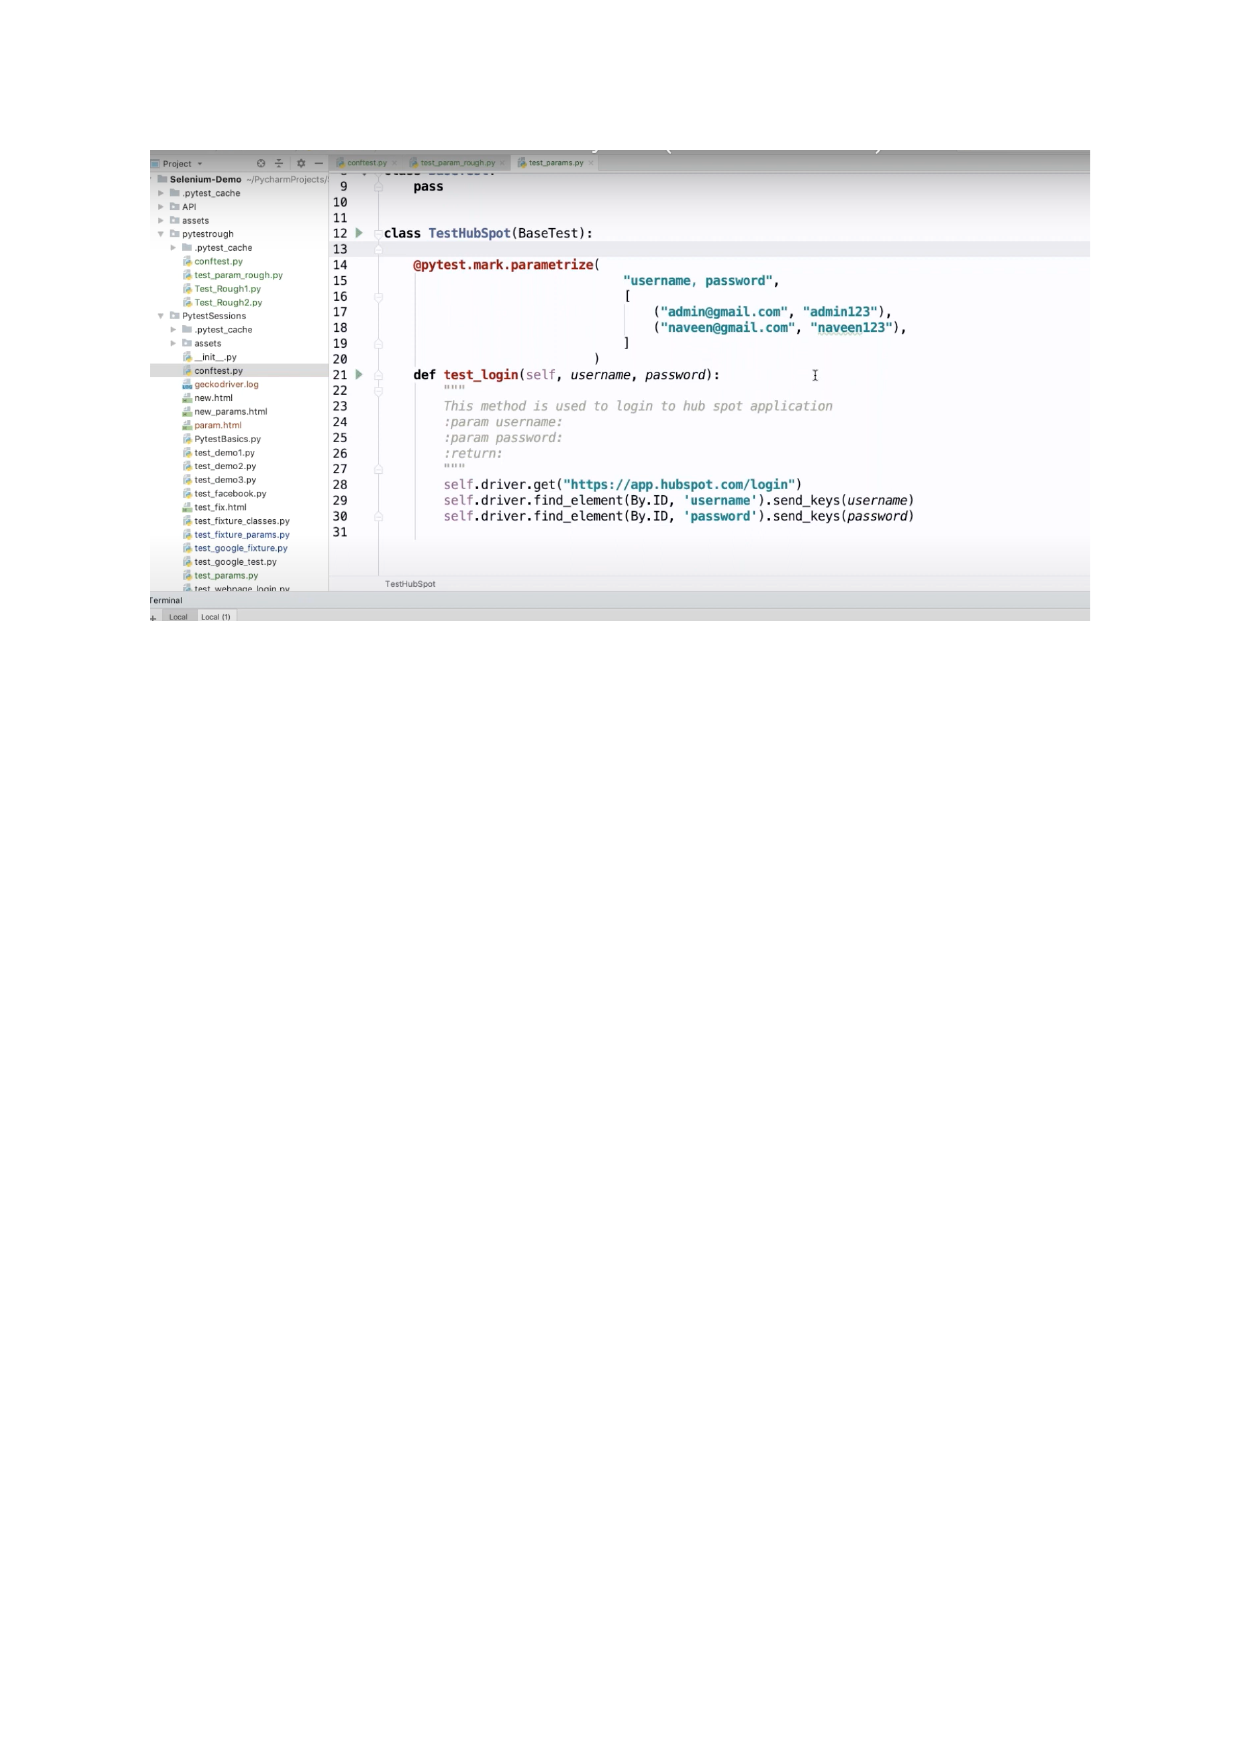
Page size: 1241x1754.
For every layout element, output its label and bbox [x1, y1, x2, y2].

picture [150, 150, 1091, 621]
